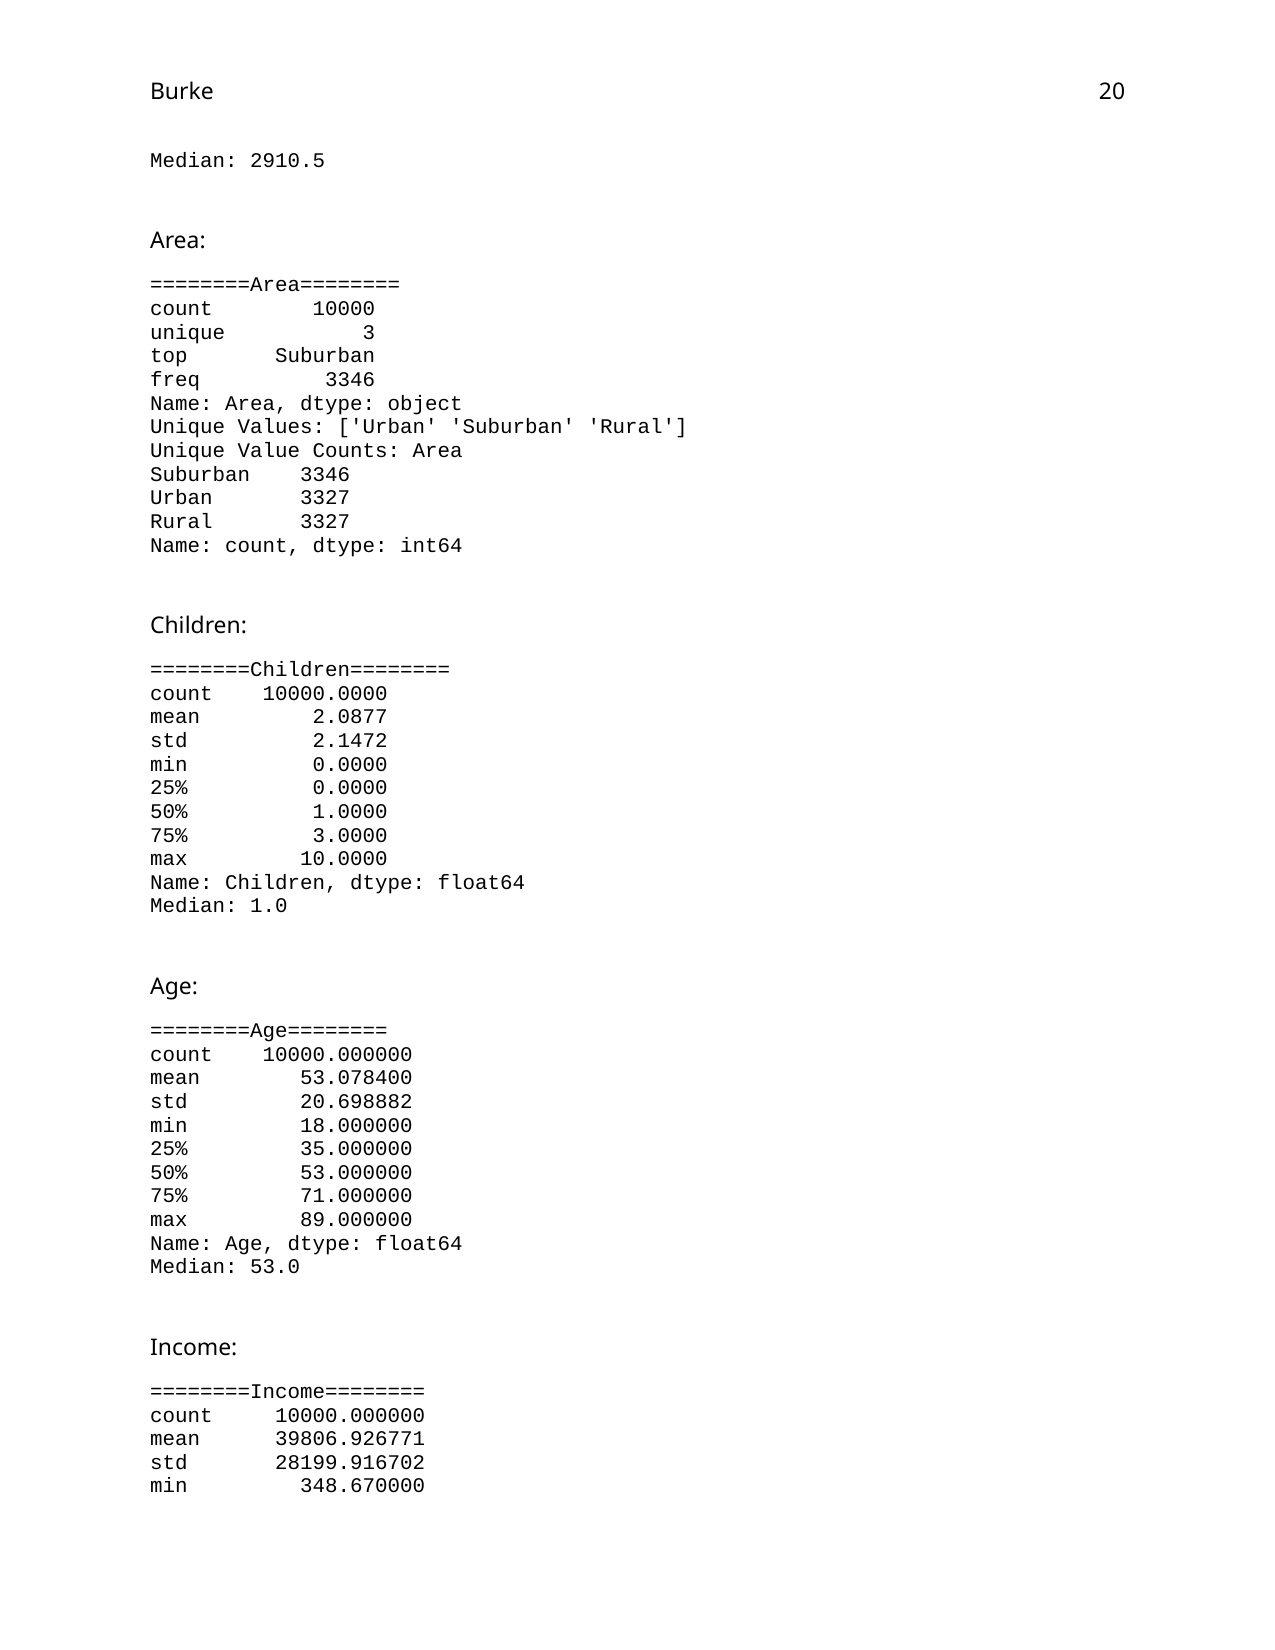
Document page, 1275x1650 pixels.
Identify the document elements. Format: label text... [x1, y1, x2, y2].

text std 2.1472 [150, 730, 1125, 754]
text min 0.0000 [150, 754, 1125, 777]
text Unique Value Counts: Area [150, 440, 1125, 464]
text ========Income======== [150, 1381, 1125, 1404]
text Name: Area, dtype: object [150, 393, 1125, 416]
text Rural 3327 [150, 511, 1125, 534]
text mean 2.0877 [150, 706, 1125, 730]
text Area: [150, 224, 1125, 255]
text Name: Children, dtype: float64 [150, 872, 1125, 896]
text Median: 2910.5 [150, 150, 1125, 174]
text Name: count, dtype: int64 [150, 534, 1125, 558]
text min 348.670000 [150, 1476, 1125, 1499]
text freq 3346 [150, 369, 1125, 393]
text ========Children======== [150, 659, 1125, 683]
text max 10.0000 [150, 848, 1125, 872]
text ========Age======== [150, 1020, 1125, 1044]
text top Suburban [150, 345, 1125, 369]
text count 10000.000000 [150, 1404, 1125, 1428]
text std 20.698882 [150, 1091, 1125, 1114]
text Suburban 3346 [150, 464, 1125, 487]
text 25% 0.0000 [150, 777, 1125, 801]
text Name: Age, dtype: float64 [150, 1233, 1125, 1256]
text 50% 1.0000 [150, 801, 1125, 824]
text 75% 3.0000 [150, 824, 1125, 848]
text 50% 53.000000 [150, 1162, 1125, 1186]
text mean 39806.926771 [150, 1428, 1125, 1452]
text unique 3 [150, 322, 1125, 345]
text Urban 3327 [150, 487, 1125, 511]
text 25% 35.000000 [150, 1138, 1125, 1162]
text min 18.000000 [150, 1114, 1125, 1138]
text Median: 1.0 [150, 896, 1125, 919]
text Median: 53.0 [150, 1256, 1125, 1280]
text mean 53.078400 [150, 1067, 1125, 1091]
text Unique Values: ['Urban' 'Suburban' 'Rural'] [150, 416, 1125, 440]
text 75% 71.000000 [150, 1186, 1125, 1209]
text max 89.000000 [150, 1209, 1125, 1233]
text count 10000 [150, 298, 1125, 322]
text count 10000.0000 [150, 683, 1125, 706]
text ========Area======== [150, 274, 1125, 298]
text count 10000.000000 [150, 1044, 1125, 1067]
text Income: [150, 1331, 1125, 1362]
text Children: [150, 609, 1125, 640]
text std 28199.916702 [150, 1452, 1125, 1476]
text Age: [150, 969, 1125, 1001]
